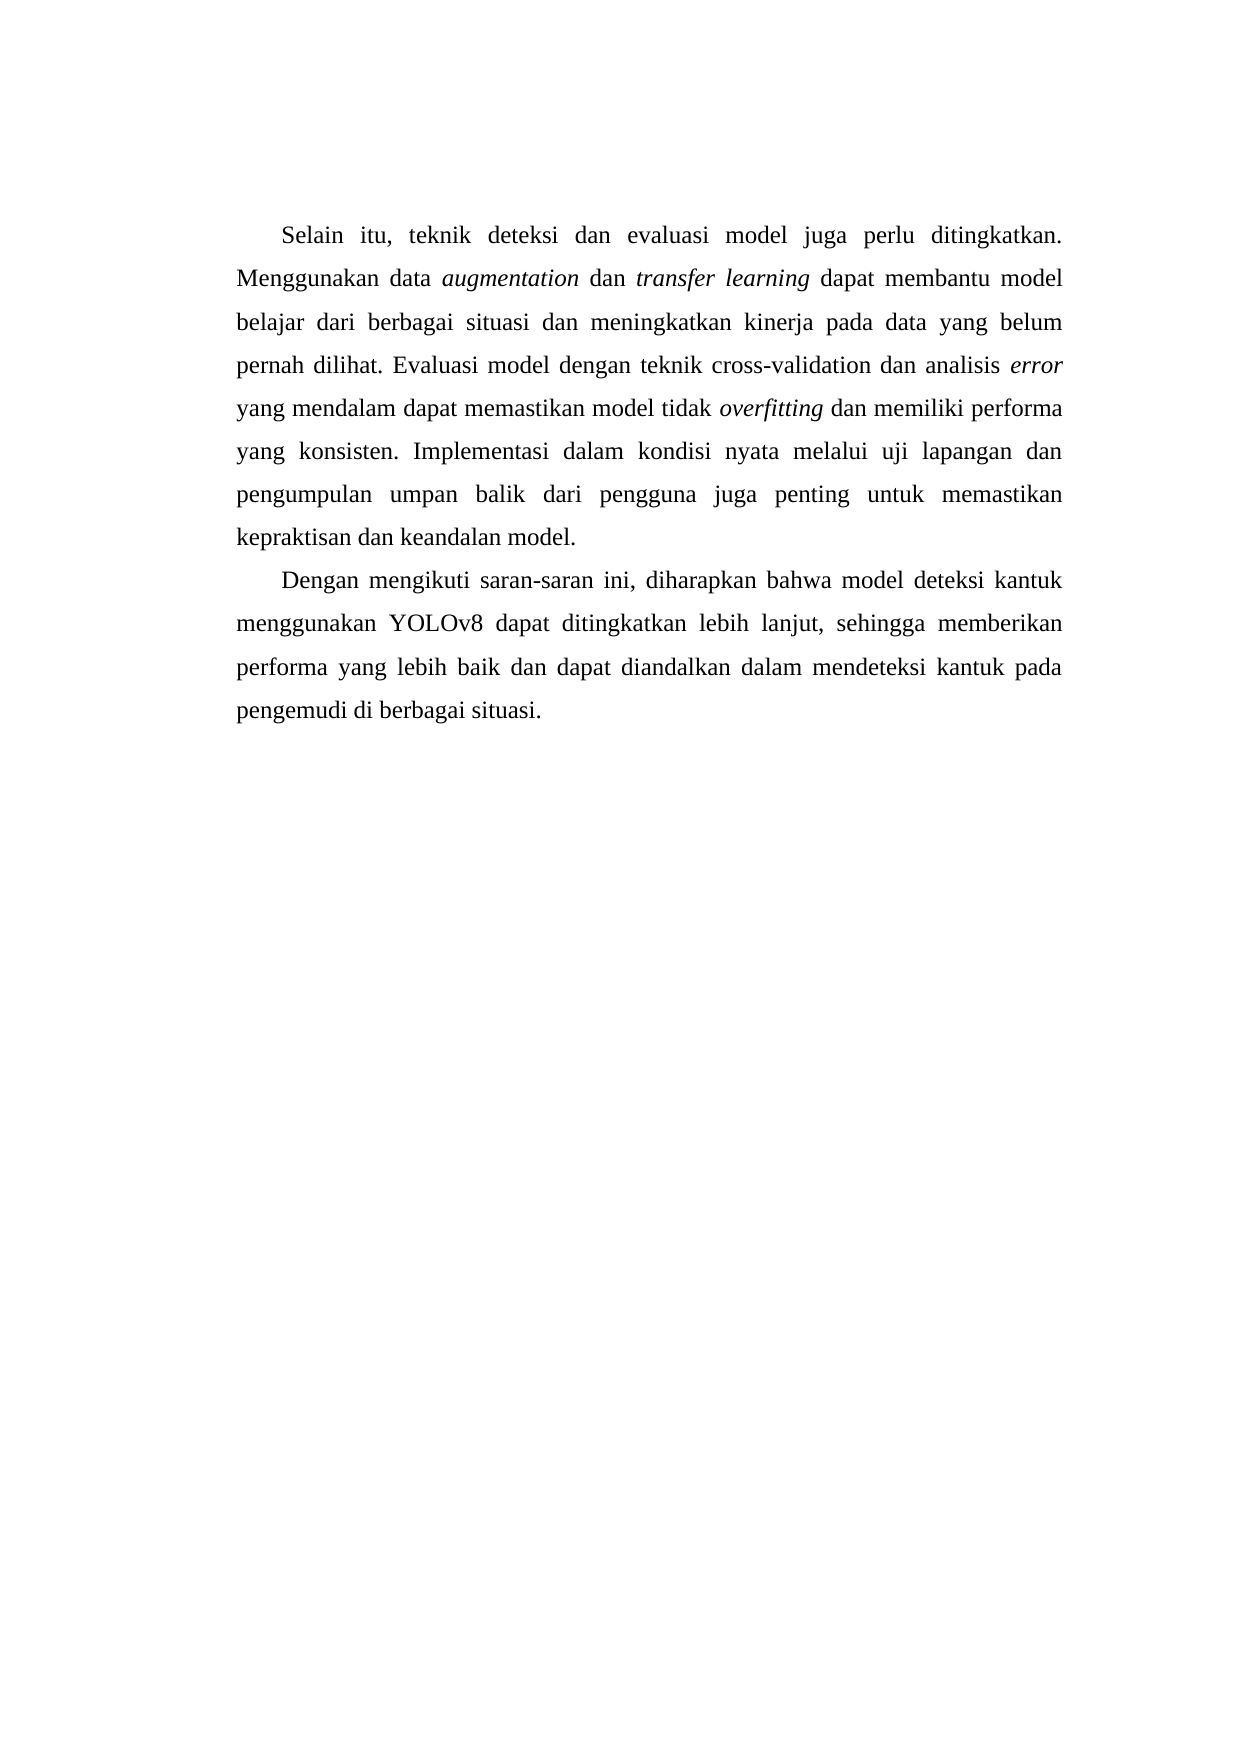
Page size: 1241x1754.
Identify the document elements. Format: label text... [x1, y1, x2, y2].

text Selain itu, teknik deteksi dan evaluasi model juga perlu ditingkatkan. Menggunakan data augmentation dan transfer learning dapat membantu model belajar dari berbagai situasi dan meningkatkan kinerja pada data yang belum pernah dilihat. Evaluasi model dengan teknik cross-validation dan analisis error yang mendalam dapat memastikan model tidak overfitting dan memiliki performa yang konsisten. Implementasi dalam kondisi nyata melalui uji lapangan dan pengumpulan umpan balik dari pengguna juga penting untuk memastikan kepraktisan dan keandalan model. [236, 220, 1063, 551]
text Dengan mengikuti saran-saran ini, diharapkan bahwa model deteksi kantuk menggunakan YOLOv8 dapat ditingkatkan lebih lanjut, sehingga memberikan performa yang lebih baik dan dapat diandalkan dalam mendeteksi kantuk pada pengemudi di berbagai situasi. [236, 565, 1063, 723]
